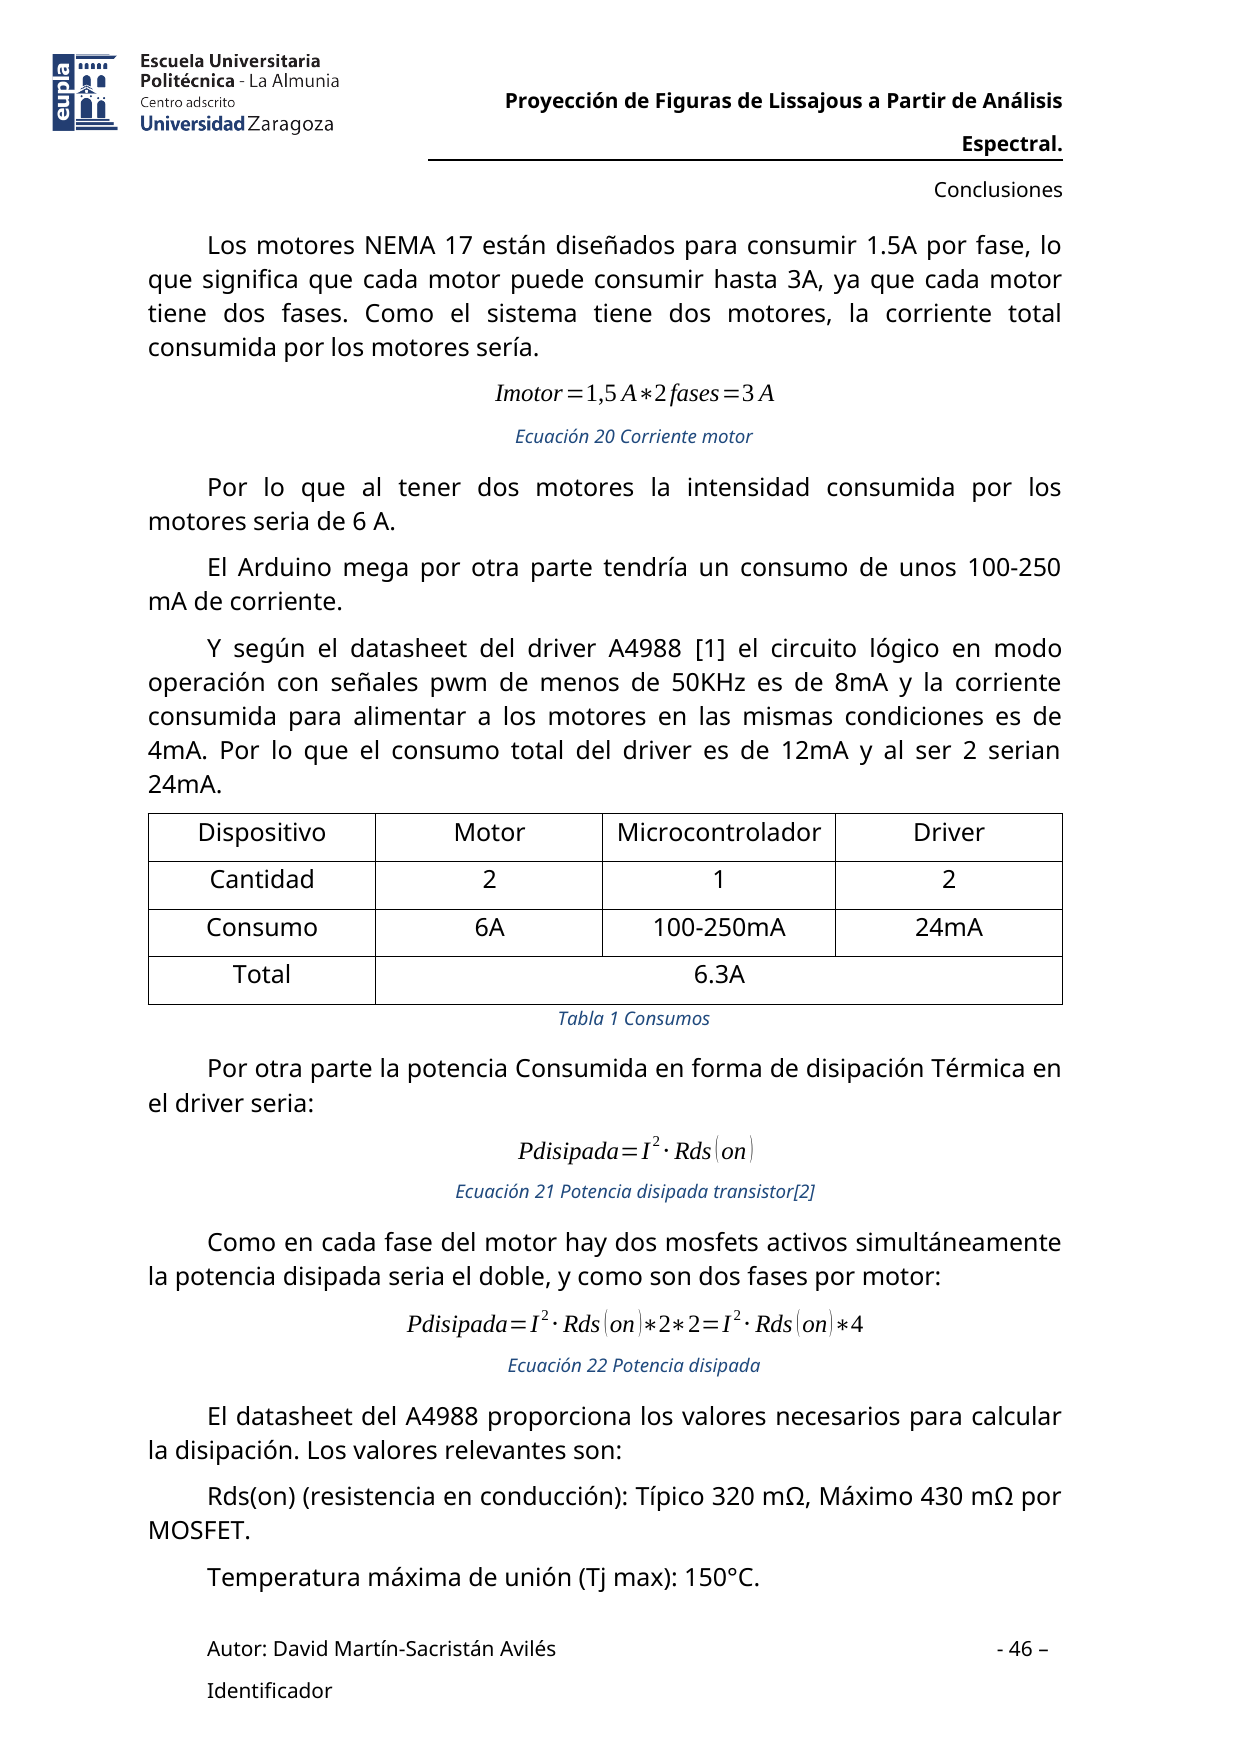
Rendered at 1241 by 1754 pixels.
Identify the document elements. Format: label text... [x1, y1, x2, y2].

text El Arduino mega por otra parte tendría un consumo de unos 100-250 mA de corriente. [148, 550, 1063, 618]
text Por otra parte la potencia Consumida en forma de disipación Térmica en el driver seria: [148, 1051, 1063, 1119]
table_cell 6A [376, 910, 602, 956]
text Ecuación 22 Potencia disipada [148, 1352, 1063, 1377]
table_cell Consumo [149, 910, 375, 956]
table_header Motor [376, 814, 602, 861]
text Tabla 1 Consumos [148, 1005, 1063, 1030]
text Por lo que al tener dos motores la intensidad consumida por los motores seria de 6 A. [148, 469, 1063, 537]
table_cell 2 [836, 862, 1062, 908]
table_cell 2 [376, 862, 602, 908]
text Ecuación 20 Corriente motor [148, 423, 1063, 448]
table_cell 6.3A [376, 957, 1062, 1004]
table_header Microcontrolador [603, 814, 835, 861]
text Temperatura máxima de unión (Tj max): 150°C. [148, 1559, 1063, 1593]
table_cell Cantidad [149, 862, 375, 908]
table_cell 24mA [836, 910, 1062, 956]
picture [52, 54, 340, 135]
text Ecuación 21 Potencia disipada transistor[2] [148, 1178, 1063, 1204]
table_cell Total [149, 957, 375, 1004]
text Rds(on) (resistencia en conducción): Típico 320 mΩ, Máximo 430 mΩ por MOSFET. [148, 1479, 1063, 1547]
table_header Dispositivo [149, 814, 375, 861]
table_cell 100-250mA [603, 910, 835, 956]
text Como en cada fase del motor hay dos mosfets activos simultáneamente la potencia disipada seria el doble, y como son dos fases por motor: [148, 1225, 1063, 1293]
text Y según el datasheet del driver A4988 [1] el circuito lógico en modo operación con señales pwm de menos de 50KHz es de 8mA y la corriente consumida para alimentar a los motores en las mismas condiciones es de 4mA. Por lo que el consumo total del driver es de 12mA y al ser 2 serian 24mA. [148, 631, 1063, 801]
table_cell 1 [603, 862, 835, 908]
text El datasheet del A4988 proporciona los valores necesarios para calcular la disipación. Los valores relevantes son: [148, 1398, 1063, 1466]
table_header Driver [836, 814, 1062, 861]
text Los motores NEMA 17 están diseñados para consumir 1.5A por fase, lo que significa que cada motor puede consumir hasta 3A, ya que cada motor tiene dos fases. Como el sistema tiene dos motores, la corriente total consumida por los motores sería. [148, 228, 1063, 364]
